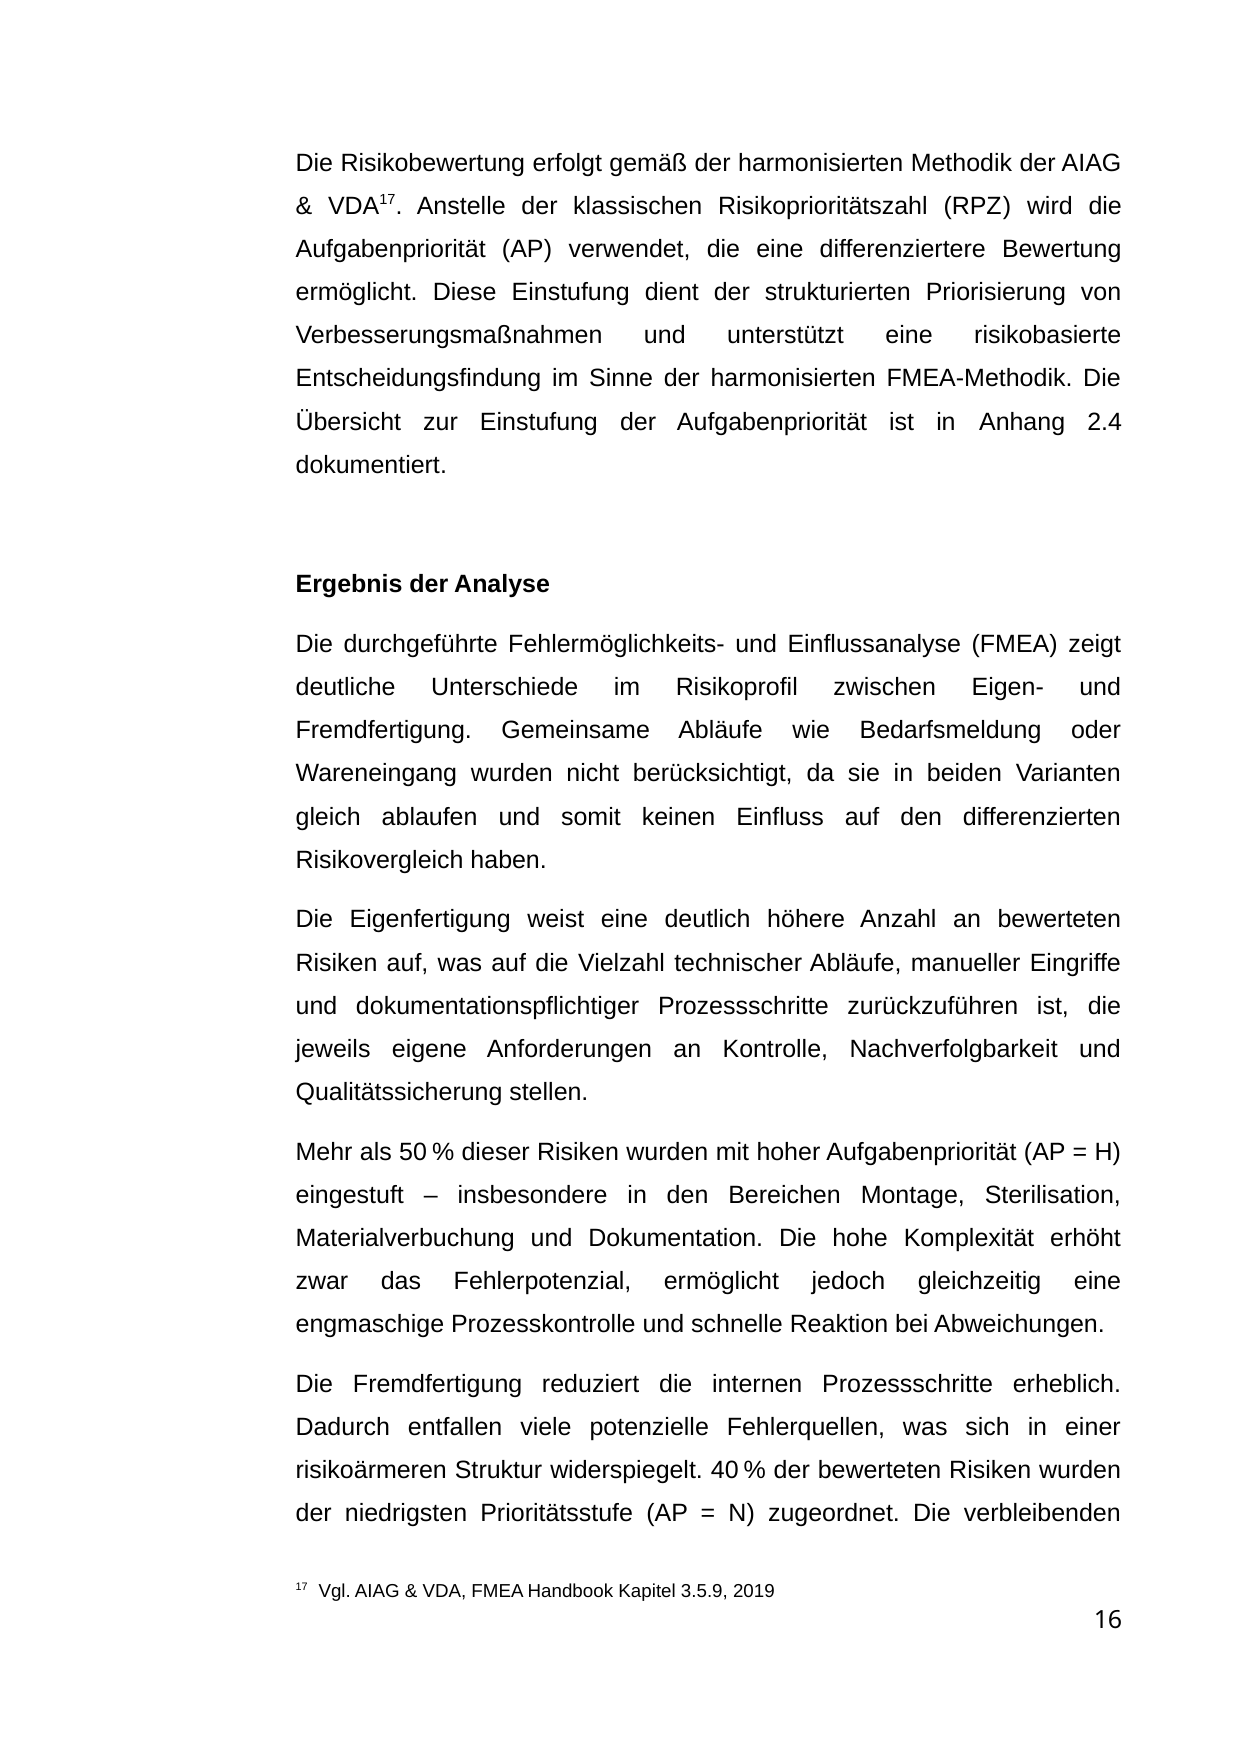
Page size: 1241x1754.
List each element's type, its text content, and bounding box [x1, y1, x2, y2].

text Mehr als 50 % dieser Risiken wurden mit hoher Aufgabenpriorität (AP = H) eingestuft – insbesondere in den Bereichen Montage, Sterilisation, Materialverbuchung und Dokumentation. Die hohe Komplexität erhöht zwar das Fehlerpotenzial, ermöglicht jedoch gleichzeitig eine engmaschige Prozesskontrolle und schnelle Reaktion bei Abweichungen. [295, 1137, 1122, 1338]
text Die Eigenfertigung weist eine deutlich höhere Anzahl an bewerteten Risiken auf, was auf die Vielzahl technischer Abläufe, manueller Eingriffe und dokumentationspflichtiger Prozessschritte zurückzuführen ist, die jeweils eigene Anforderungen an Kontrolle, Nachverfolgbarkeit und Qualitätssicherung stellen. [295, 904, 1122, 1106]
text Die durchgeführte Fehlermöglichkeits- und Einflussanalyse (FMEA) zeigt deutliche Unterschiede im Risikoprofil zwischen Eigen- und Fremdfertigung. Gemeinsame Abläufe wie Bedarfsmeldung oder Wareneingang wurden nicht berücksichtigt, da sie in beiden Varianten gleich ablaufen und somit keinen Einfluss auf den differenzierten Risikovergleich haben. [295, 629, 1122, 873]
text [295, 1369, 1122, 1527]
text Ergebnis der Analyse [295, 569, 1122, 598]
text Die Risikobewertung erfolgt gemäß der harmonisierten Methodik der AIAG & VDA. Anstelle der klassischen Risikoprioritätszahl (RPZ) wird die Aufgabenpriorität (AP) verwendet, die eine differenziertere Bewertung ermöglicht. Diese Einstufung dient der strukturierten Priorisierung von Verbesserungsmaßnahmen und unterstützt eine risikobasierte Entscheidungsfindung im Sinne der harmonisierten FMEA-Methodik. Die Übersicht zur Einstufung der Aufgabenpriorität ist in Anhang 2.4 dokumentiert. [295, 148, 1122, 478]
